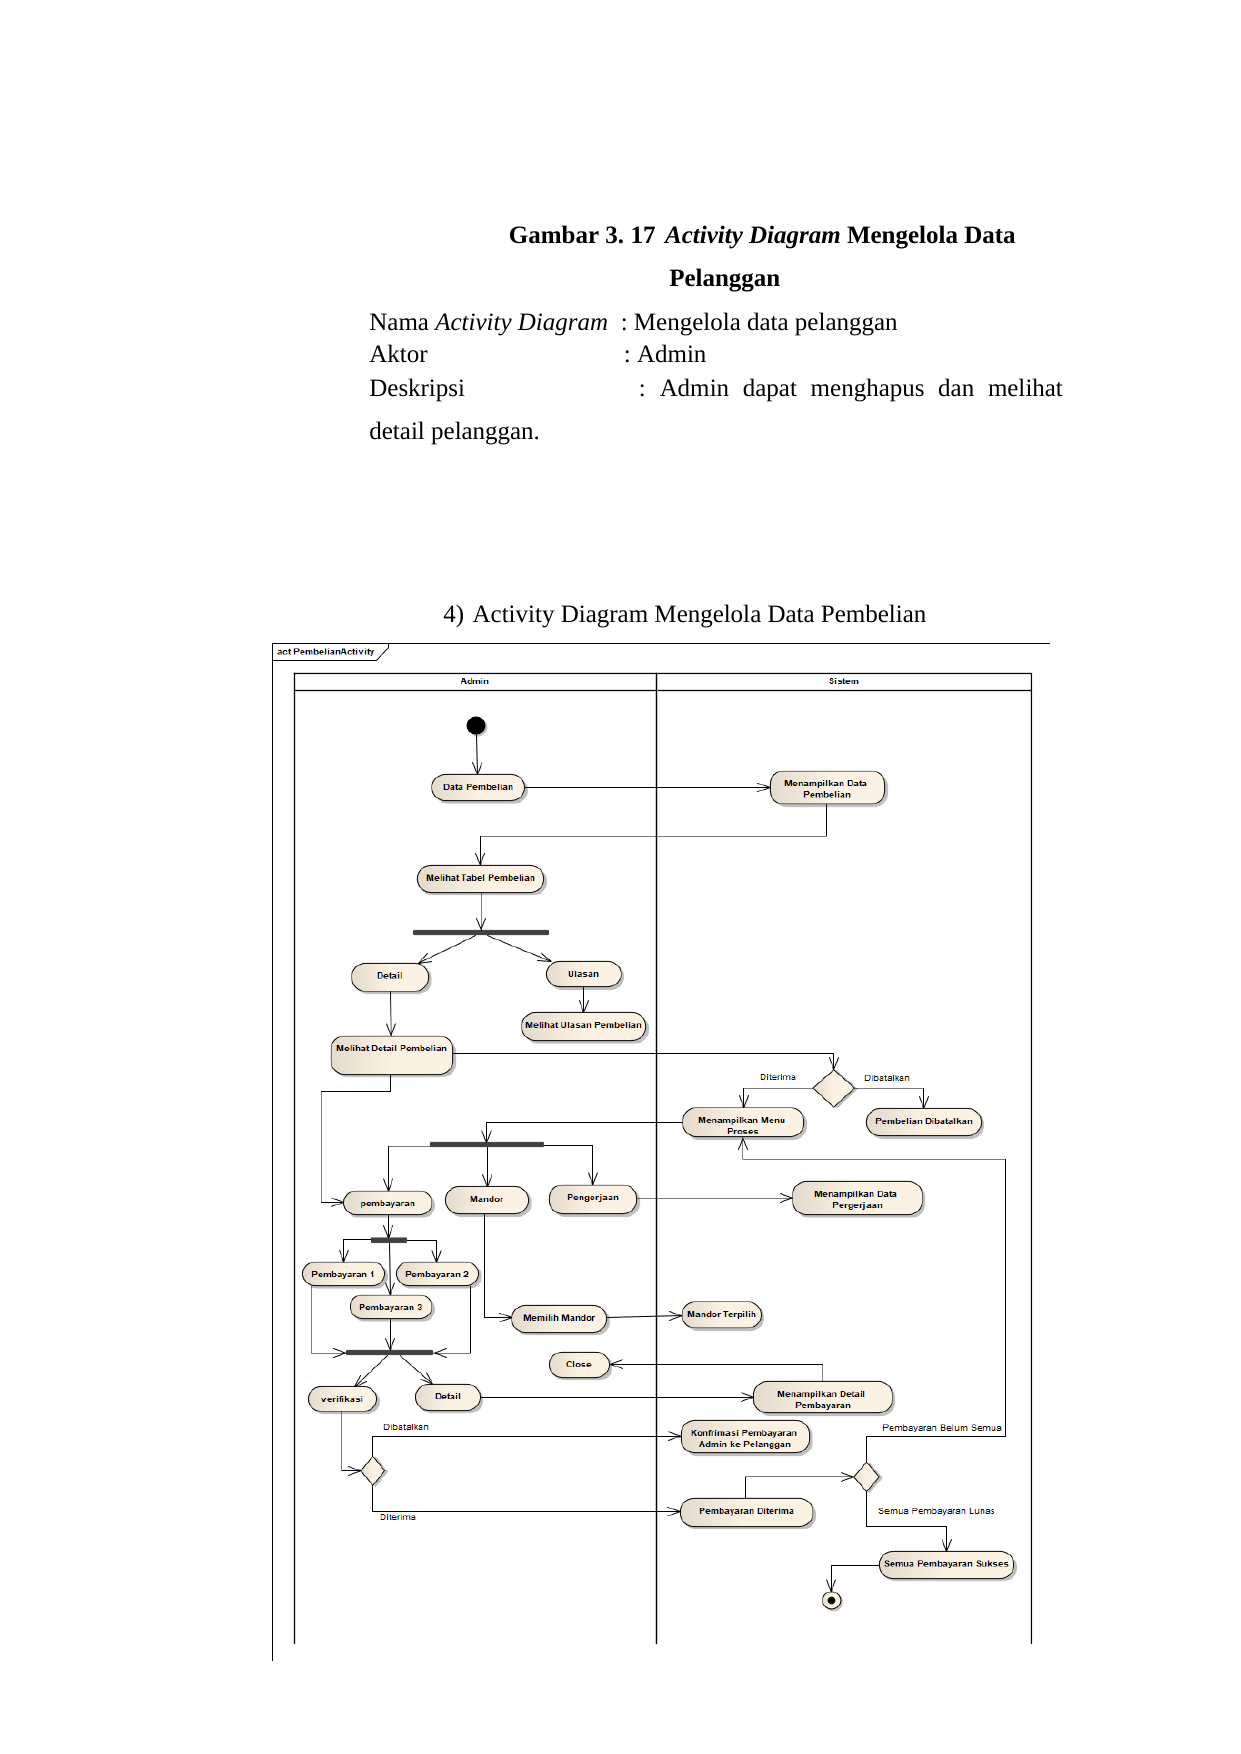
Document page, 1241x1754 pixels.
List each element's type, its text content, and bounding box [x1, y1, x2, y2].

list Activity Diagram Mengelola Data Pembelian [443, 599, 1063, 628]
picture [271, 642, 1050, 1660]
list Aktor : Admin [369, 339, 1063, 368]
list Nama Activity Diagram : Mengelola data pelanggan [369, 307, 1063, 335]
list Deskripsi : Admin dapat menghapus dan melihat detail pelanggan. [369, 373, 1063, 444]
